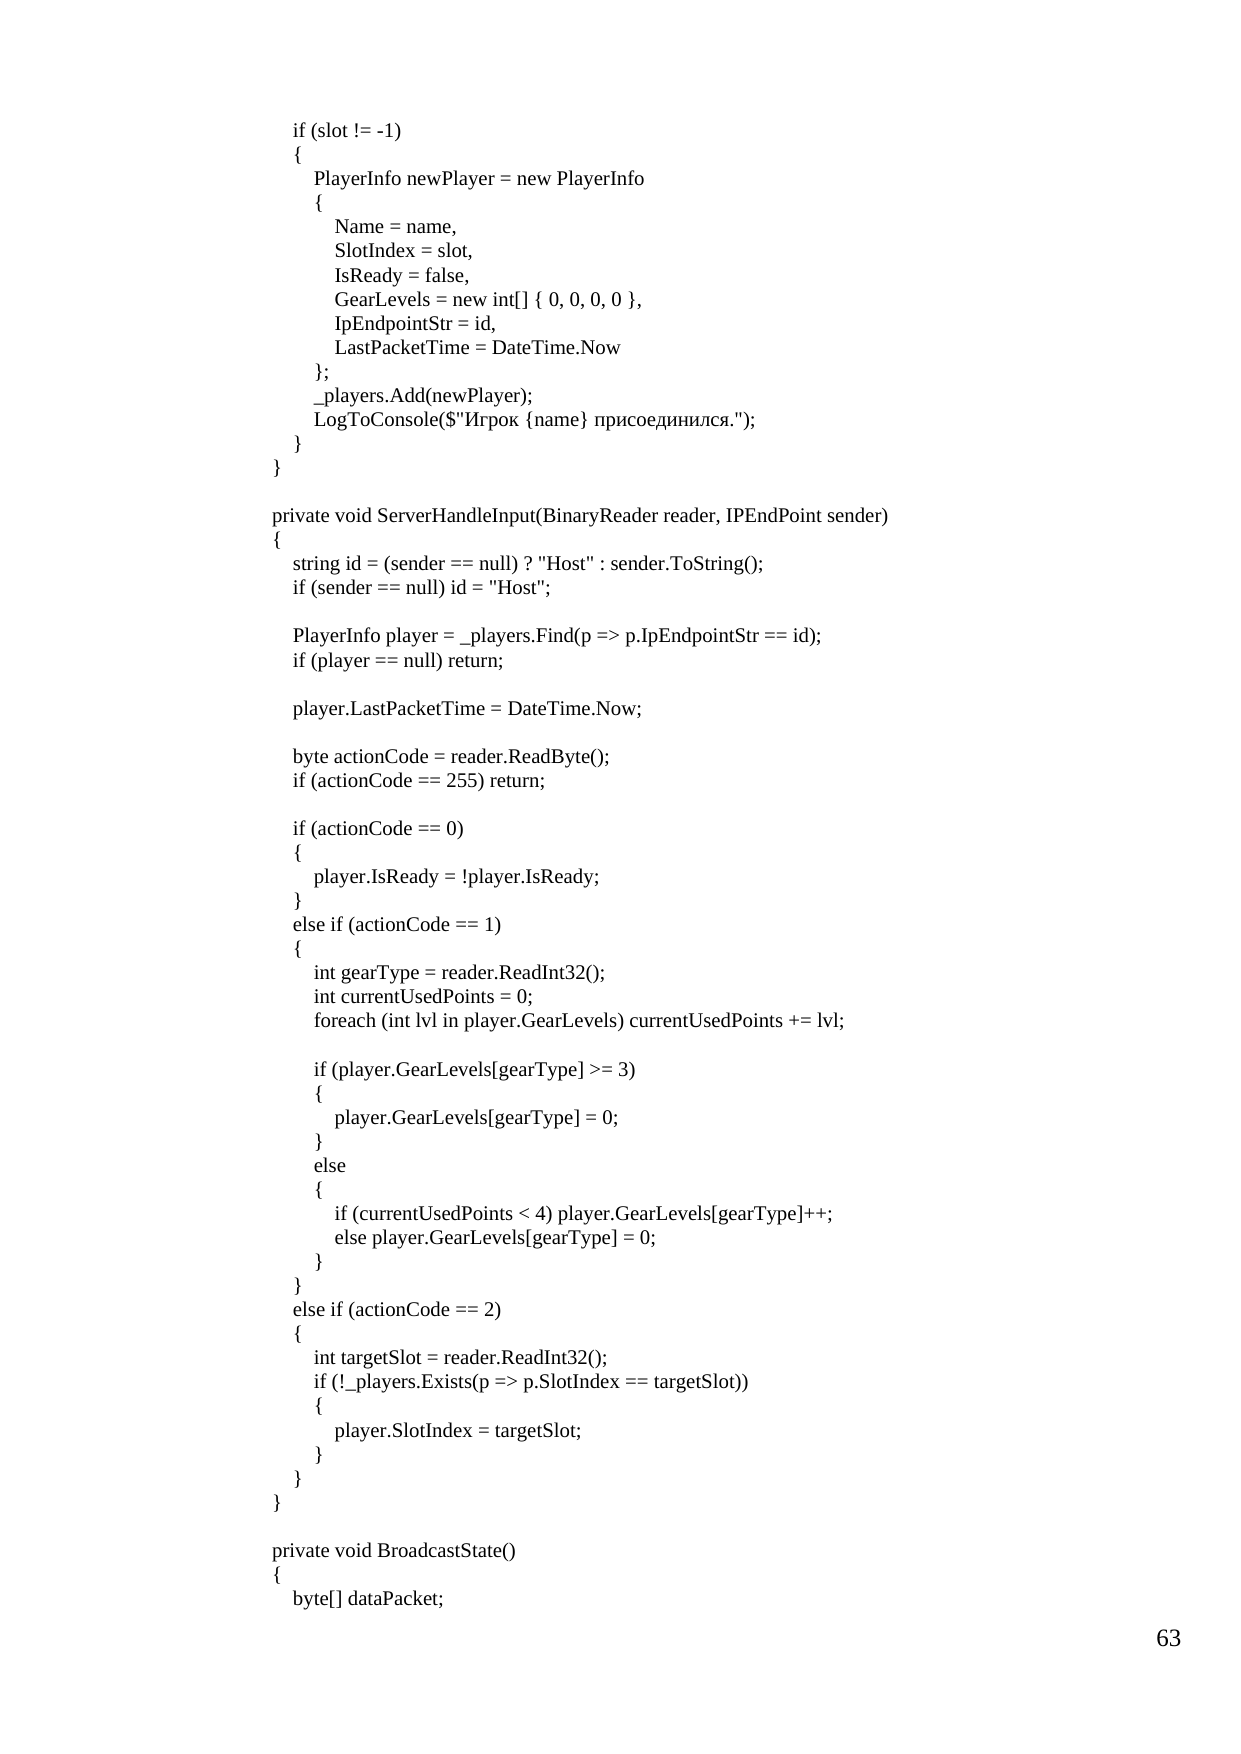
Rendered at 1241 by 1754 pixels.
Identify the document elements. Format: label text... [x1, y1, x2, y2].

text if (actionCode == 255) return; [177, 768, 1181, 792]
text if (actionCode == 0) [177, 816, 1181, 840]
text { [177, 1562, 1181, 1586]
text int gearType = reader.ReadInt32(); [177, 960, 1181, 984]
text int currentUsedPoints = 0; [177, 984, 1181, 1008]
text PlayerInfo player = _players.Find(p => p.IpEndpointStr == id); [177, 623, 1181, 647]
text LogToConsole($"Игрок {name} присоединился."); [177, 407, 1181, 431]
text { [177, 840, 1181, 864]
text IpEndpointStr = id, [177, 311, 1181, 335]
text player.IsReady = !player.IsReady; [177, 864, 1181, 888]
text { [177, 1321, 1181, 1345]
text { [177, 936, 1181, 960]
text if (currentUsedPoints < 4) player.GearLevels[gearType]++; [177, 1201, 1181, 1225]
text byte actionCode = reader.ReadByte(); [177, 744, 1181, 768]
text player.LastPacketTime = DateTime.Now; [177, 696, 1181, 720]
text else if (actionCode == 2) [177, 1297, 1181, 1321]
text if (slot != -1) [177, 118, 1181, 142]
text else if (actionCode == 1) [177, 912, 1181, 936]
text } [177, 1273, 1181, 1297]
text IsReady = false, [177, 262, 1181, 287]
text } [177, 888, 1181, 912]
text PlayerInfo newPlayer = new PlayerInfo [177, 166, 1181, 190]
text _players.Add(newPlayer); [177, 383, 1181, 407]
text { [177, 1081, 1181, 1105]
text LastPacketTime = DateTime.Now [177, 335, 1181, 359]
text } [177, 1490, 1181, 1514]
text private void BroadcastState() [177, 1538, 1181, 1562]
text } [177, 455, 1181, 479]
text } [177, 1466, 1181, 1490]
text else [177, 1153, 1181, 1177]
text } [177, 1442, 1181, 1466]
text byte[] dataPacket; [177, 1586, 1181, 1610]
text int targetSlot = reader.ReadInt32(); [177, 1345, 1181, 1369]
text if (sender == null) id = "Host"; [177, 575, 1181, 599]
text } [177, 1249, 1181, 1273]
text private void ServerHandleInput(BinaryReader reader, IPEndPoint sender) [177, 503, 1181, 527]
text if (player.GearLevels[gearType] >= 3) [177, 1057, 1181, 1081]
text player.SlotIndex = targetSlot; [177, 1417, 1181, 1442]
text { [177, 142, 1181, 166]
text if (!_players.Exists(p => p.SlotIndex == targetSlot)) [177, 1369, 1181, 1393]
text if (player == null) return; [177, 647, 1181, 672]
text { [177, 190, 1181, 214]
text { [177, 1177, 1181, 1201]
text GearLevels = new int[] { 0, 0, 0, 0 }, [177, 287, 1181, 311]
text }; [177, 359, 1181, 383]
text } [177, 1129, 1181, 1153]
text player.GearLevels[gearType] = 0; [177, 1105, 1181, 1129]
text Name = name, [177, 214, 1181, 238]
text SlotIndex = slot, [177, 238, 1181, 262]
text foreach (int lvl in player.GearLevels) currentUsedPoints += lvl; [177, 1008, 1181, 1032]
text { [177, 1393, 1181, 1417]
text { [177, 527, 1181, 551]
text string id = (sender == null) ? "Host" : sender.ToString(); [177, 551, 1181, 575]
text else player.GearLevels[gearType] = 0; [177, 1225, 1181, 1249]
text } [177, 431, 1181, 455]
